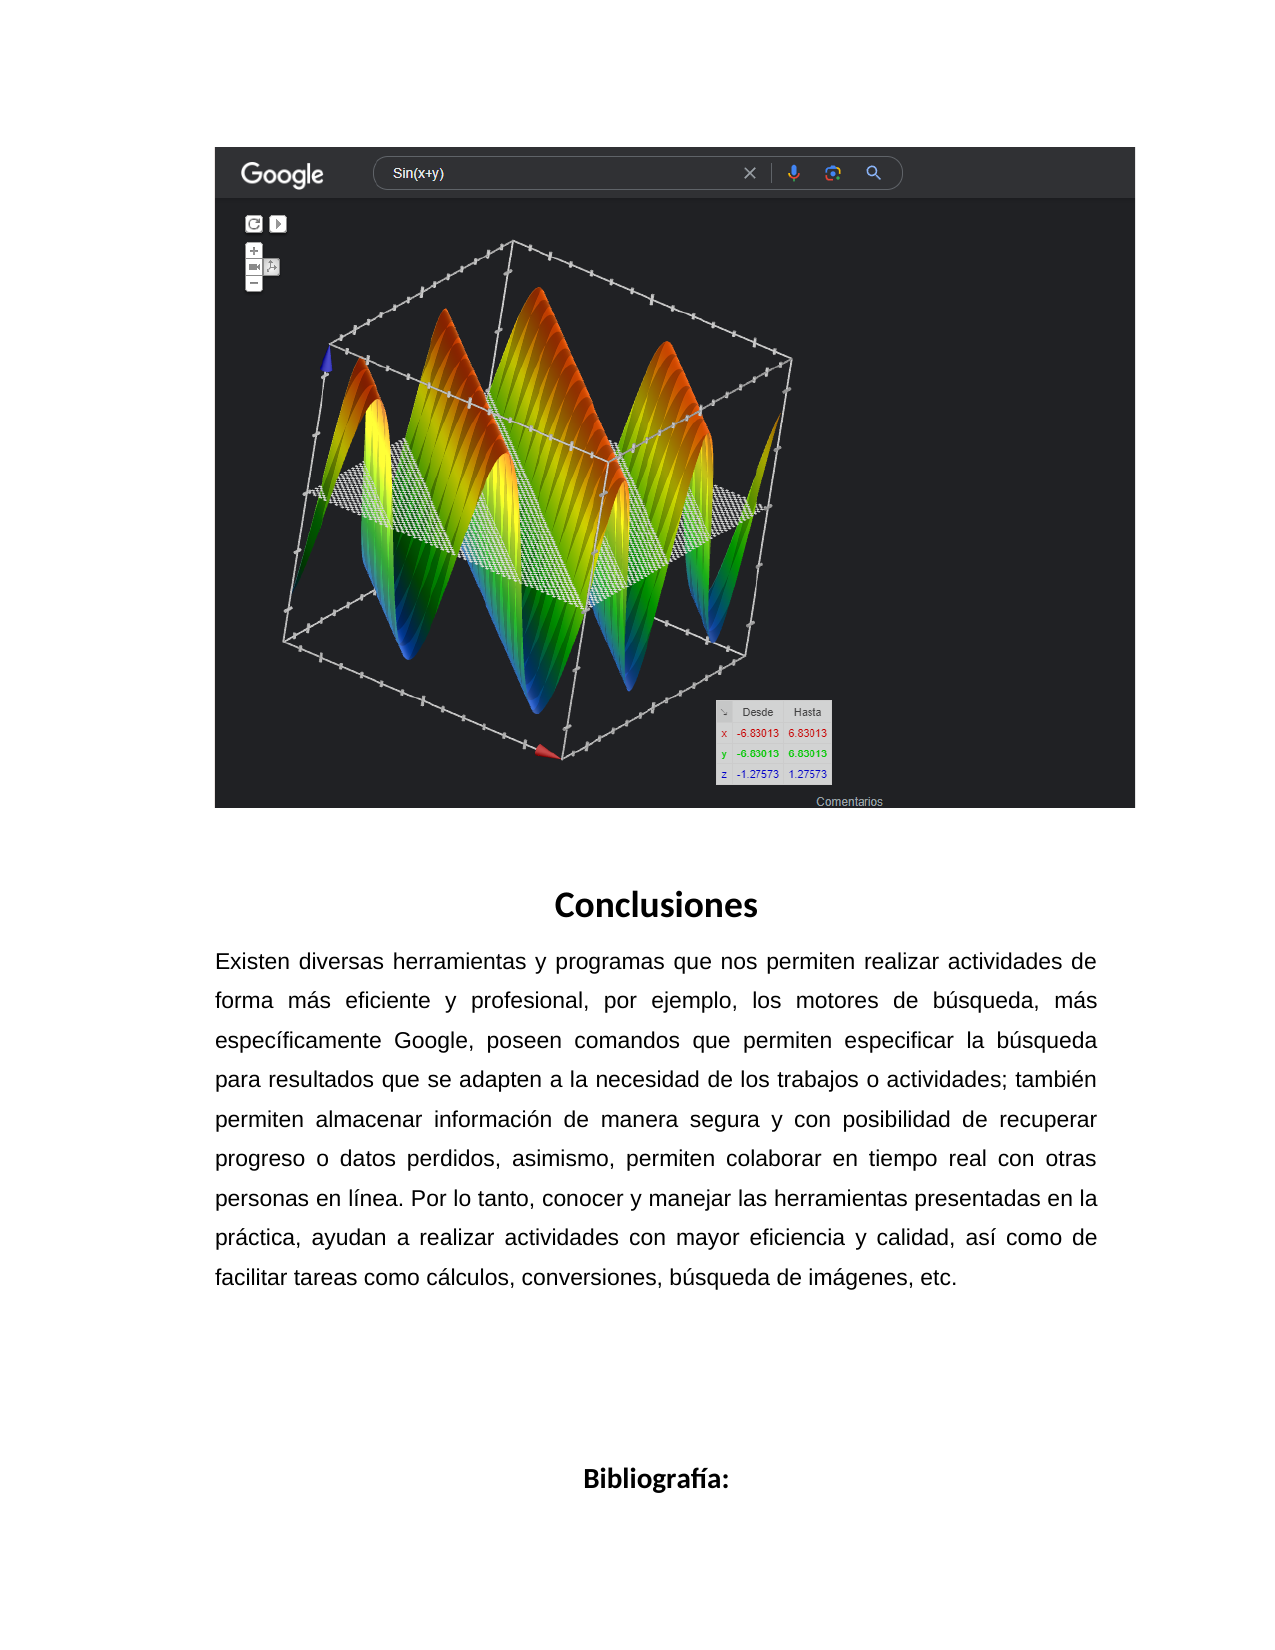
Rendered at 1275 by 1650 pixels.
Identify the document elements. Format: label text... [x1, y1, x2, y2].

picture [214, 147, 1136, 808]
text Existen diversas herramientas y programas que nos permiten realizar actividades de forma más eficiente y profesional, por ejemplo, los motores de búsqueda, más específicamente Google, poseen comandos que permiten especificar la búsqueda para resultados que se adapten a la necesidad de los trabajos o actividades; también permiten almacenar información de manera segura y con posibilidad de recuperar progreso o datos perdidos, asimismo, permiten colaborar en tiempo real con otras personas en línea. Por lo tanto, conocer y manejar las herramientas presentadas en la práctica, ayudan a realizar actividades con mayor eficiencia y calidad, así como de facilitar tareas como cálculos, conversiones, búsqueda de imágenes, etc. [215, 948, 1098, 1290]
text Conclusiones [215, 881, 1098, 927]
text Bibliografía: [215, 1460, 1098, 1496]
